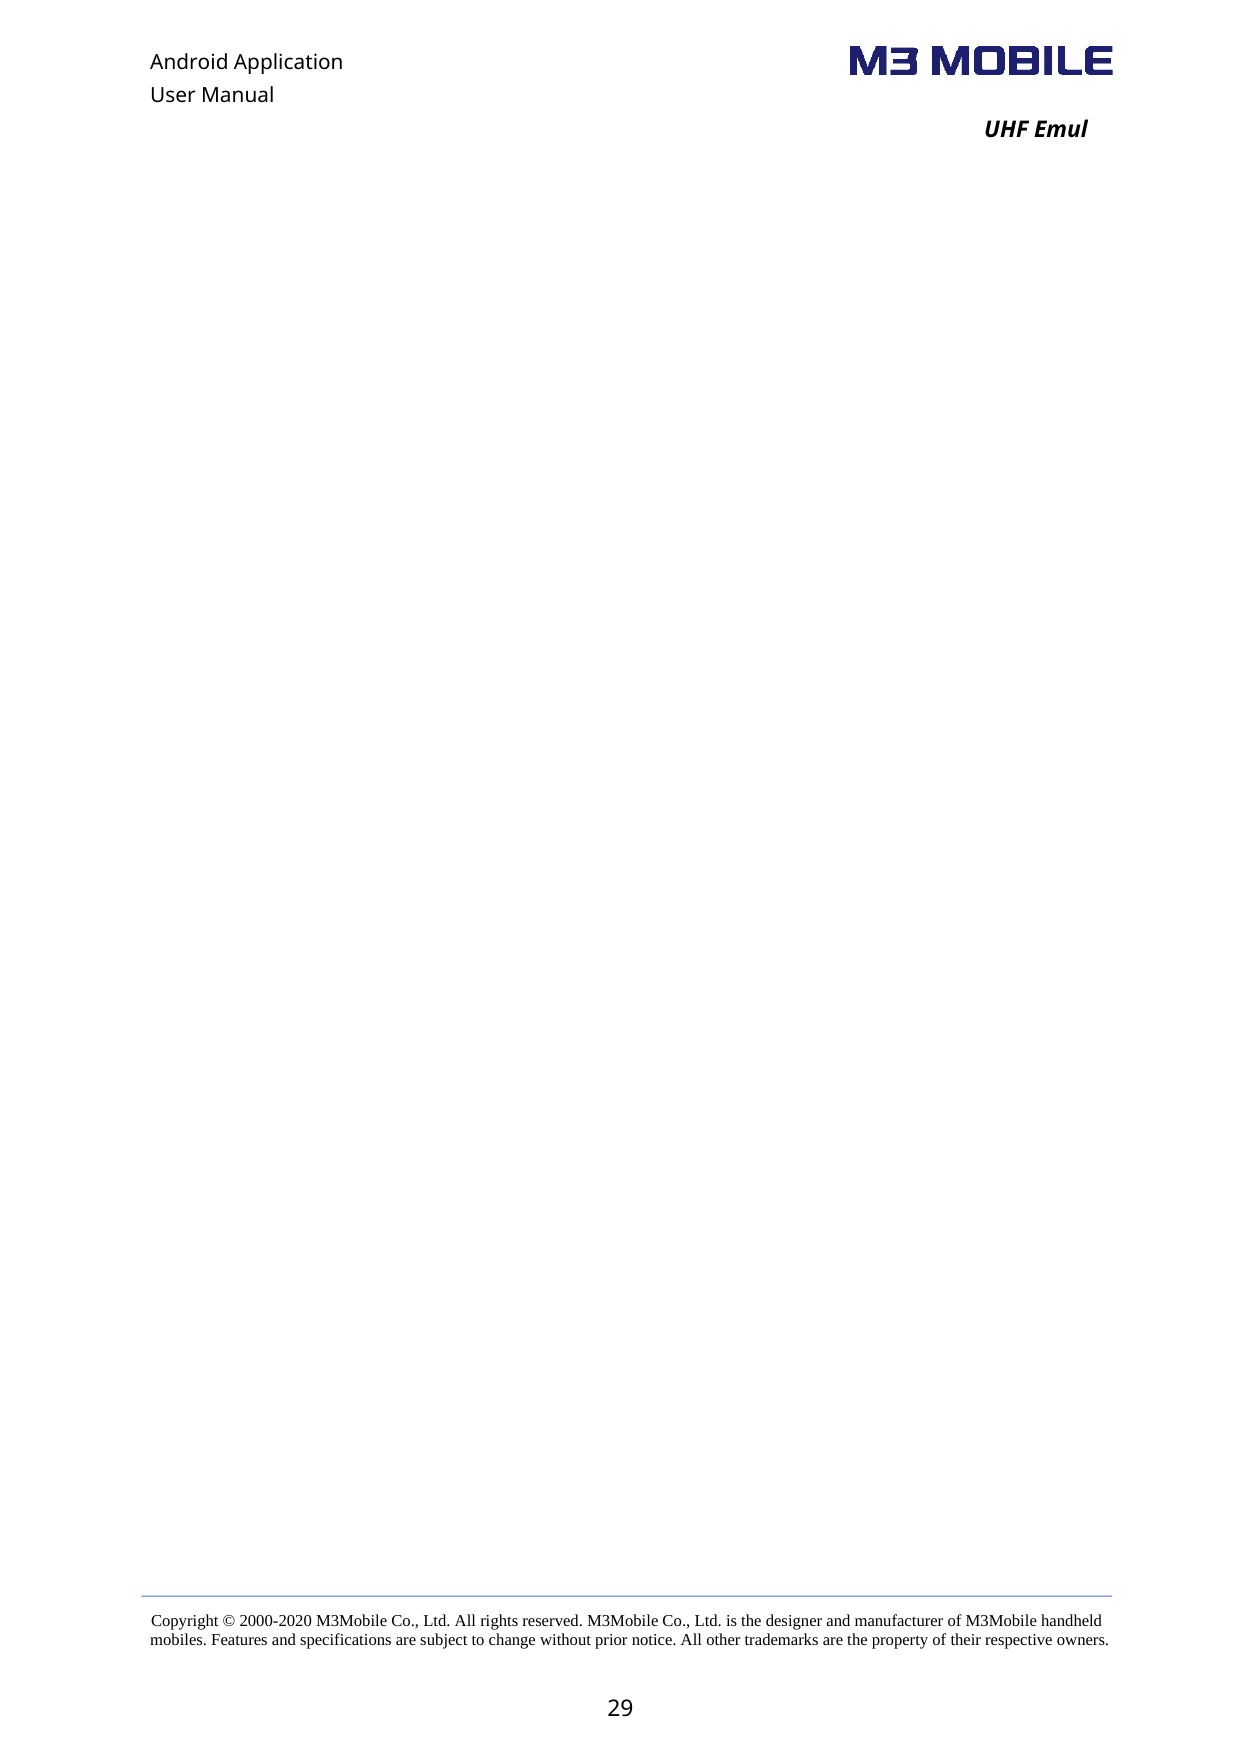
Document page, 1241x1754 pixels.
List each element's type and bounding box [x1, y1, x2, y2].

picture [850, 46, 1113, 75]
